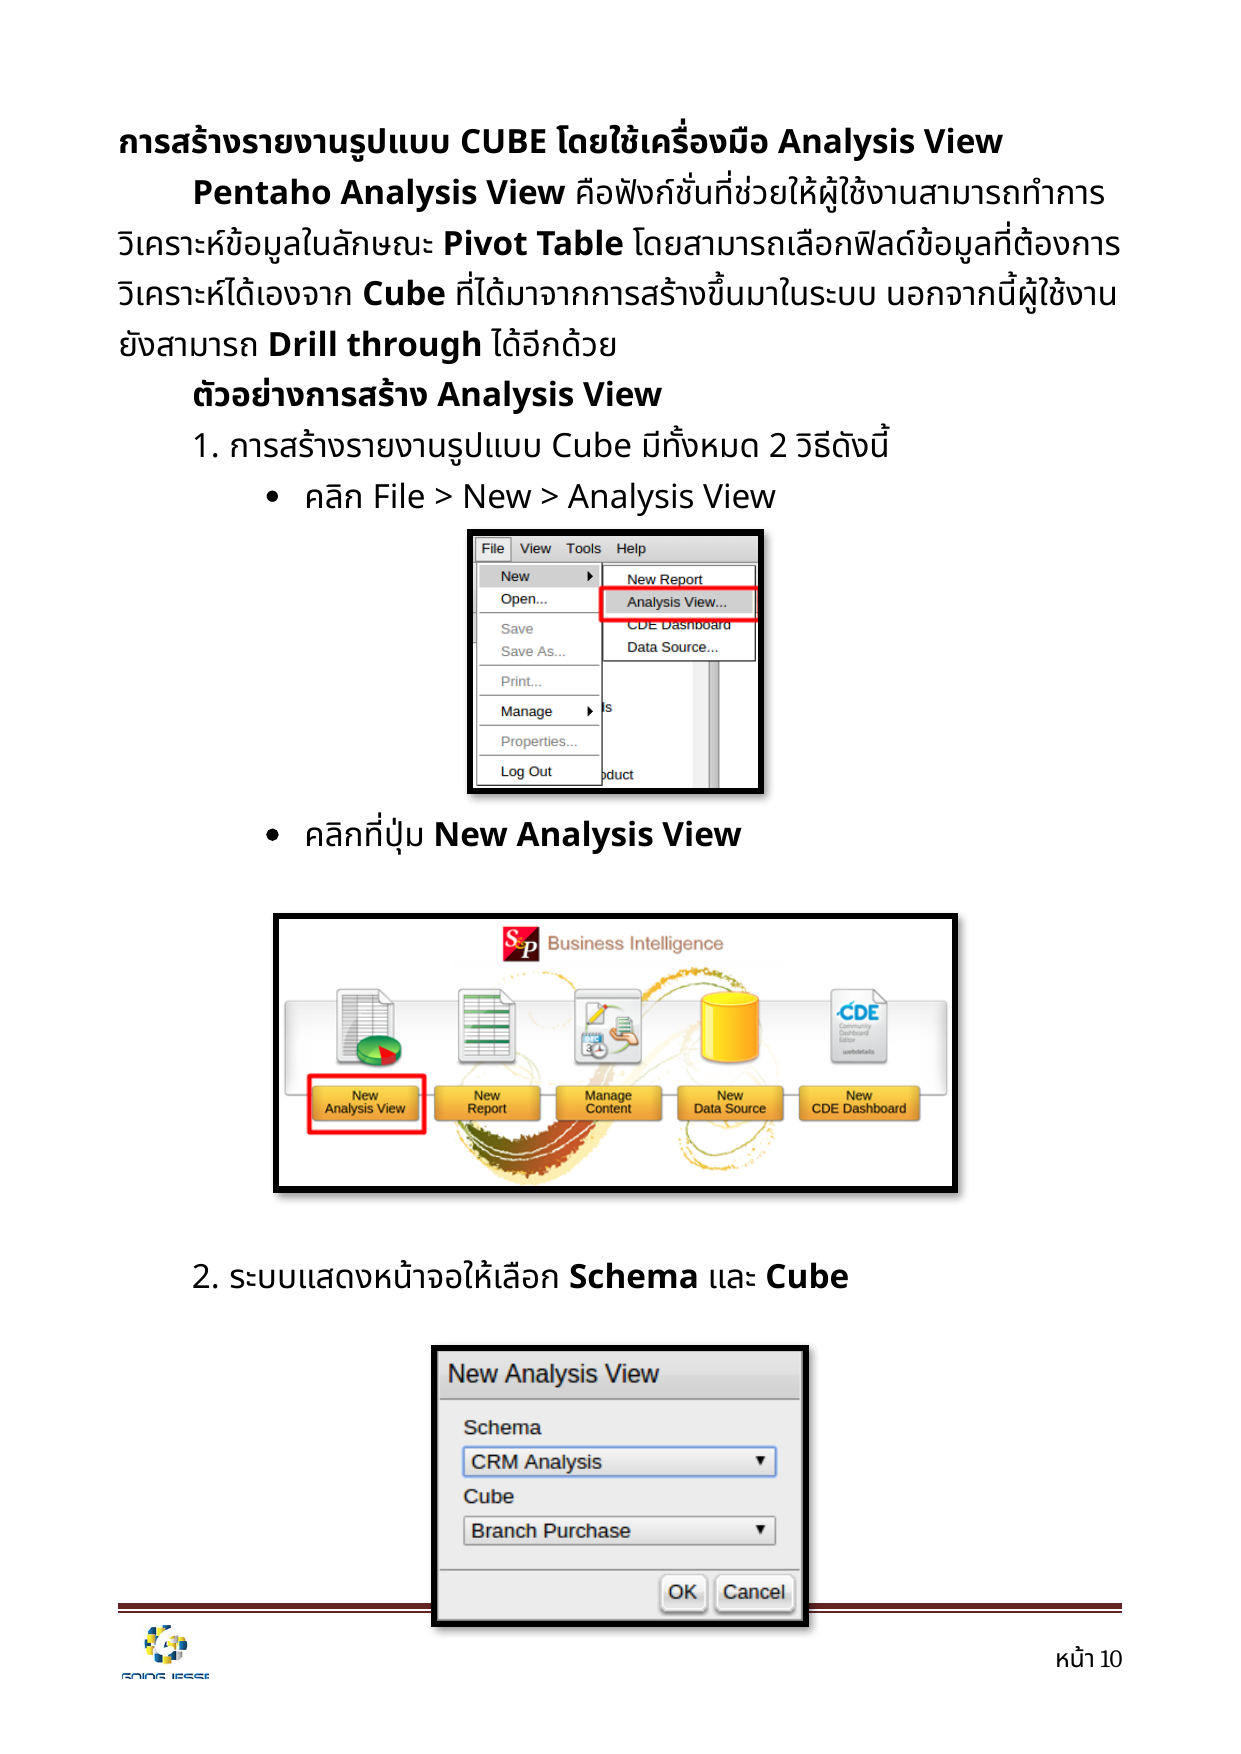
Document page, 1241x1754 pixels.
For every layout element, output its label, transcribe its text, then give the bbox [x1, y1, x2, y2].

picture [437, 1351, 803, 1621]
list ระบบแสดงหน้าจอให้เลือก Schema และ Cube [192, 1252, 1122, 1303]
list การสร้างรายงานรูปแบบ Cube มีทั้งหมด 2 วิธีดังนี้ [192, 422, 1122, 472]
picture [279, 919, 952, 1186]
picture [473, 536, 758, 788]
list คลิกที่ปุ่ม New Analysis View [267, 811, 1122, 861]
text ตัวอย่างการสร้าง Analysis View [118, 371, 1122, 422]
text Pentaho Analysis View คือฟังก์ชั่นที่ช่วยให้ผู้ใช้งานสามารถทำการวิเคราะห์ข้อมูลในลักษณะ Pivot Table โดยสามารถเลือกฟิลด์ข้อมูลที่ต้องการวิเคราะห์ได้เองจาก Cube ที่ได้มาจากการสร้างขึ้นมาในระบบ นอกจากนี้ผู้ใช้งานยังสามารถ Drill through ได้อีกด้วย [118, 169, 1122, 371]
text การสร้างรายงานรูปแบบ CUBE โดยใช้เครื่องมือ Analysis View [118, 118, 1122, 169]
list คลิก File > New > Analysis View [267, 472, 1122, 523]
